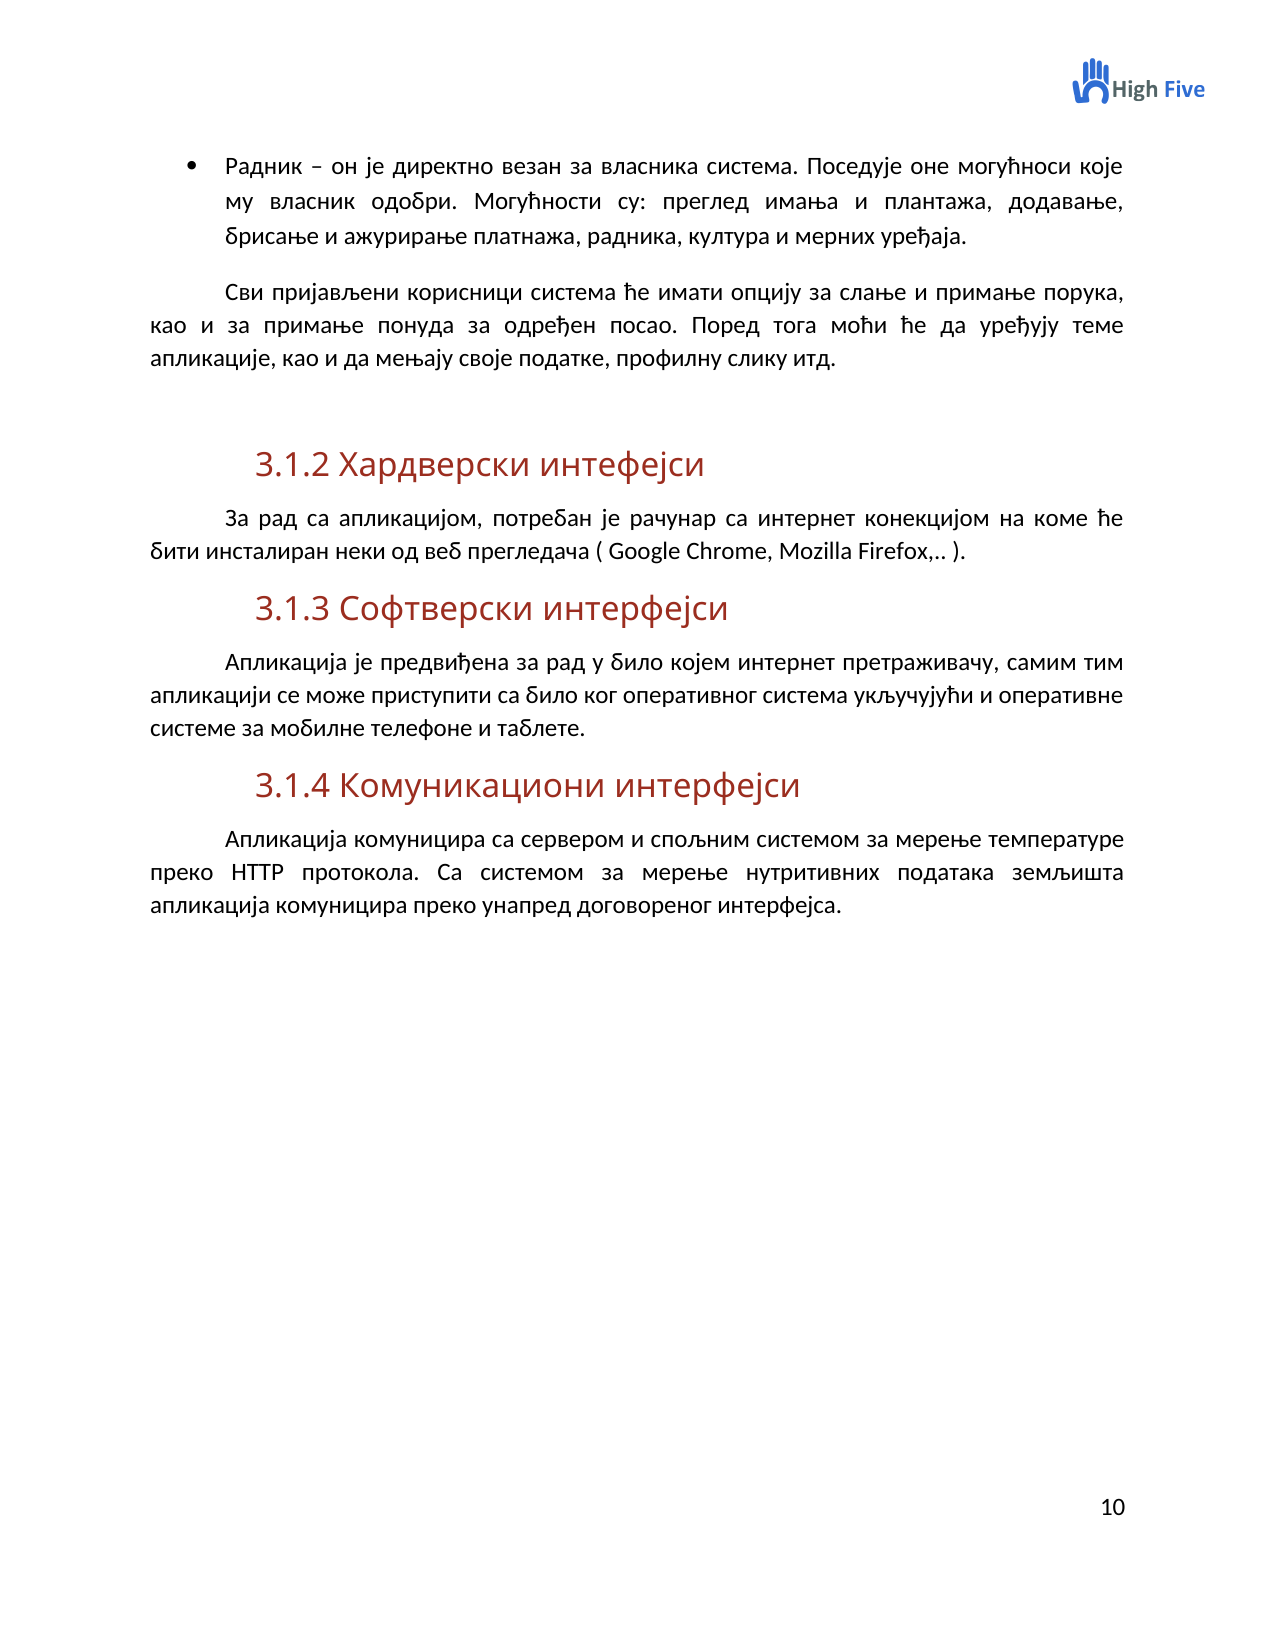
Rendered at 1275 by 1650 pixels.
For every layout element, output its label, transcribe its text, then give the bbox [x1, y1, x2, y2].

text Апликација је предвиђена за рад у било којем интернет претраживачу, самим тим апликацији се може приступити са било ког оперативног система укључујући и оперативне системе за мобилне телефоне и таблете. [150, 646, 1125, 743]
text За рад са апликацијом, потребан је рачунар са интернет конекцијом на коме ће бити инсталиран неки од веб прегледача ( Google Chrome, Mozilla Firefox,.. ). [150, 502, 1125, 566]
subtitle 3.1.4 Комуникациони интерфејси [150, 762, 1125, 807]
picture [1069, 53, 1223, 110]
subtitle 3.1.3 Софтверски интерфејси [150, 585, 1125, 630]
subtitle 3.1.2 Хардверски интефејси [150, 441, 1125, 486]
list Радник – он је директно везан за власника система. Поседује оне могућноси које му власник одобри. Могућности су: преглед имања и плантажа, додавање, брисање и ажурирање платнажа, радника, култура и мерних уређаја. [187, 150, 1125, 251]
text Сви пријављени корисници система ће имати опцију за слање и примање порука, као и за примање понуда за одређен посао. Поред тога моћи ће да уређују теме апликације, као и да мењају своје податке, профилну слику итд. [150, 276, 1125, 372]
text Апликација комуницира са сервером и спољним системом за мерење температуре преко HTTP протокола. Са системом за мерење нутритивних података земљишта апликација комуницира преко унапред договореног интерфејса. [150, 823, 1125, 919]
